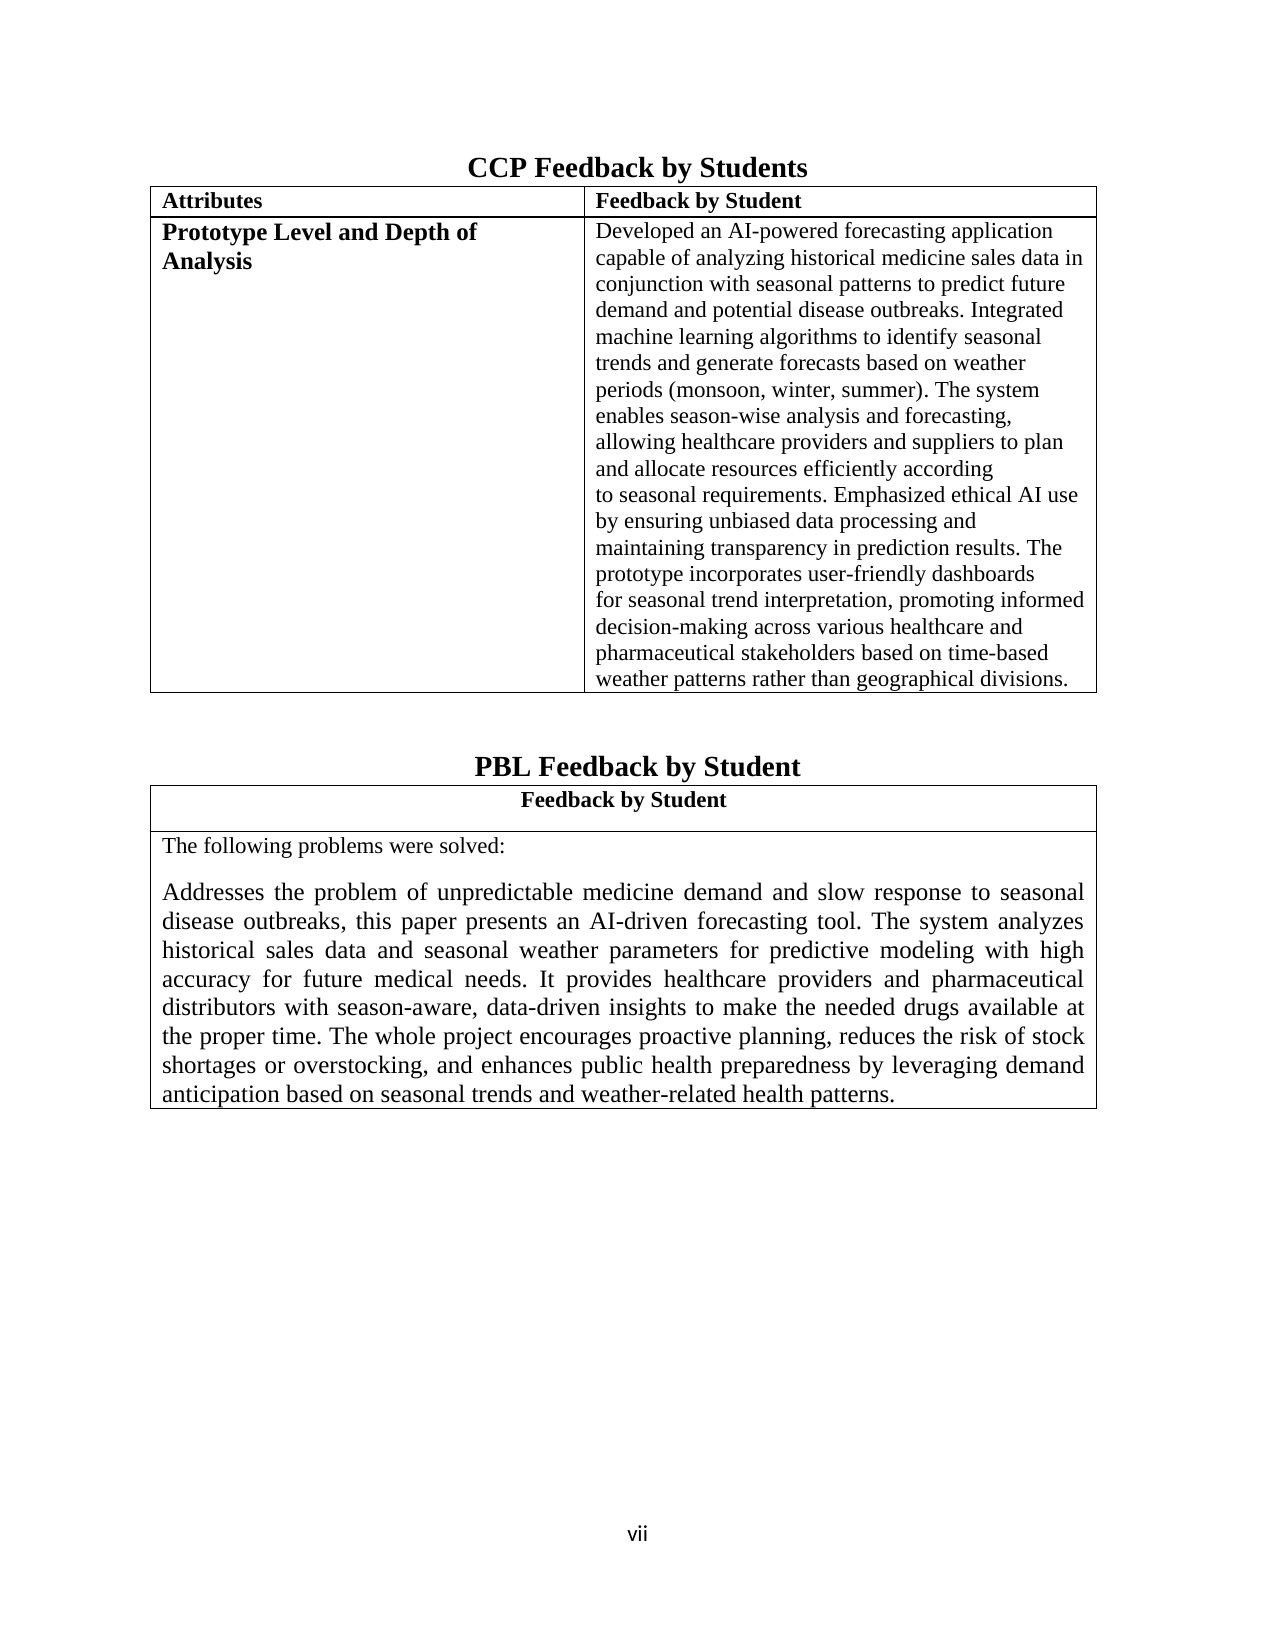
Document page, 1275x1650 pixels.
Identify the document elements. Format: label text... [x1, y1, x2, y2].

subtitle PBL Feedback by Student [150, 749, 1125, 782]
subtitle CCP Feedback by Students [150, 150, 1125, 183]
table_cell Developed an AI-powered forecasting application capable of analyzing historical medicine sales data in conjunction with seasonal patterns to predict future demand and potential disease outbreaks. Integrated machine learning algorithms to identify seasonal trends and generate forecasts based on weather periods (monsoon, winter, summer). The system enables season-wise analysis and forecasting, allowing healthcare providers and suppliers to plan and allocate resources efficiently according to seasonal requirements. Emphasized ethical AI use by ensuring unbiased data processing and maintaining transparency in prediction results. The prototype incorporates user-friendly dashboards for seasonal trend interpretation, promoting informed decision-making across various healthcare and pharmaceutical stakeholders based on time-based weather patterns rather than geographical divisions. [585, 218, 1096, 692]
table_cell The following problems were solved: Addresses the problem of unpredictable medicine demand and slow response to seasonal disease outbreaks, this paper presents an AI-driven forecasting tool. The system analyzes historical sales data and seasonal weather parameters for predictive modeling with high accuracy for future medical needs. It provides healthcare providers and pharmaceutical distributors with season-aware, data-driven insights to make the needed drugs available at the proper time. The whole project encourages proactive planning, reduces the risk of stock shortages or overstocking, and enhances public health preparedness by leveraging demand anticipation based on seasonal trends and weather-related health patterns. [151, 832, 1096, 1107]
table_header Feedback by Student [151, 786, 1096, 831]
table_header Feedback by Student [585, 187, 1096, 216]
table_header Attributes [151, 187, 584, 216]
table_cell Prototype Level and Depth of Analysis [151, 218, 584, 692]
